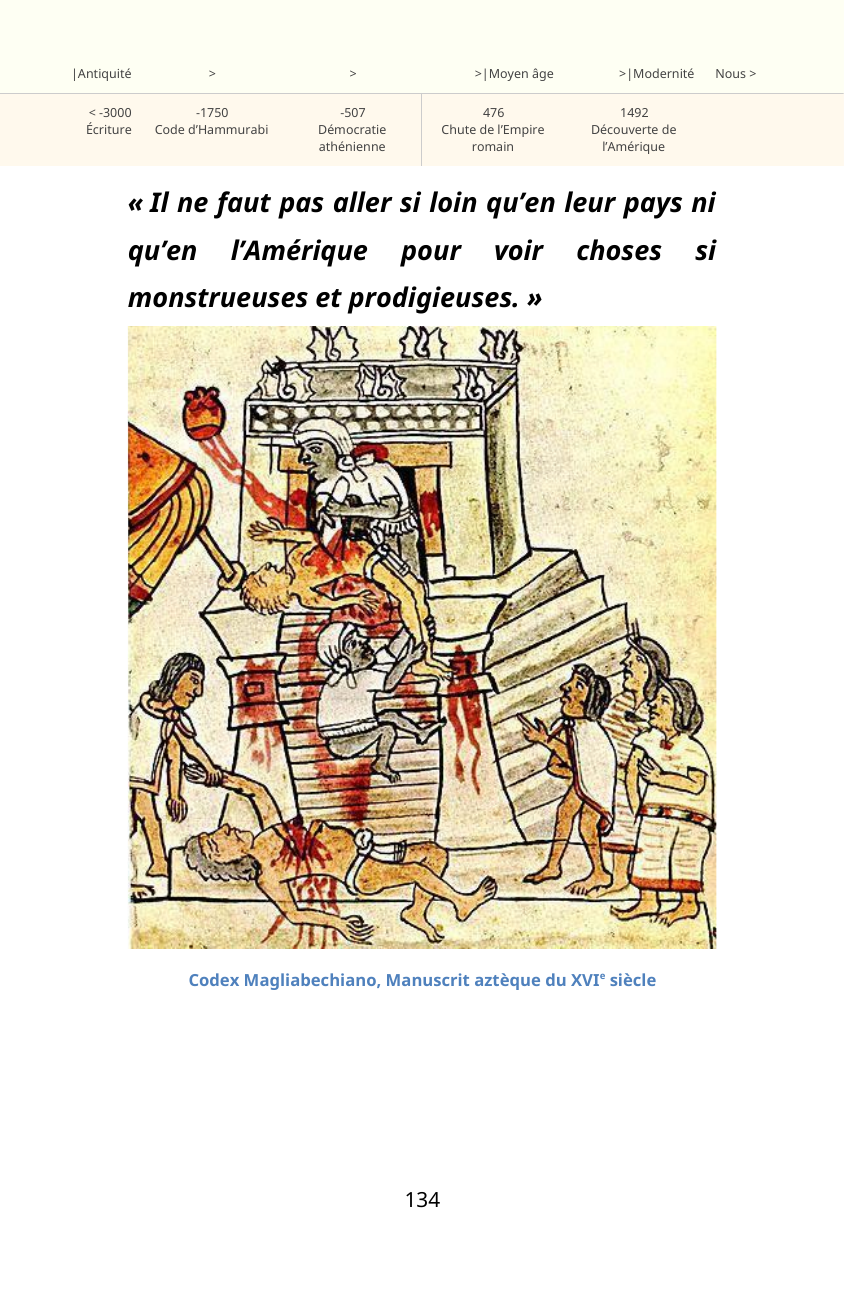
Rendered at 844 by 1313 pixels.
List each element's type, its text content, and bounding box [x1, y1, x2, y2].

text Codex Magliabechiano, Manuscrit aztèque du XVIe siècle [128, 969, 717, 992]
subtitle « Il ne faut pas aller si loin qu’en leur pays ni qu’en l’Amérique pour voir choses si monstrueuses et prodigieuses. » [128, 183, 717, 316]
picture [127, 326, 717, 949]
